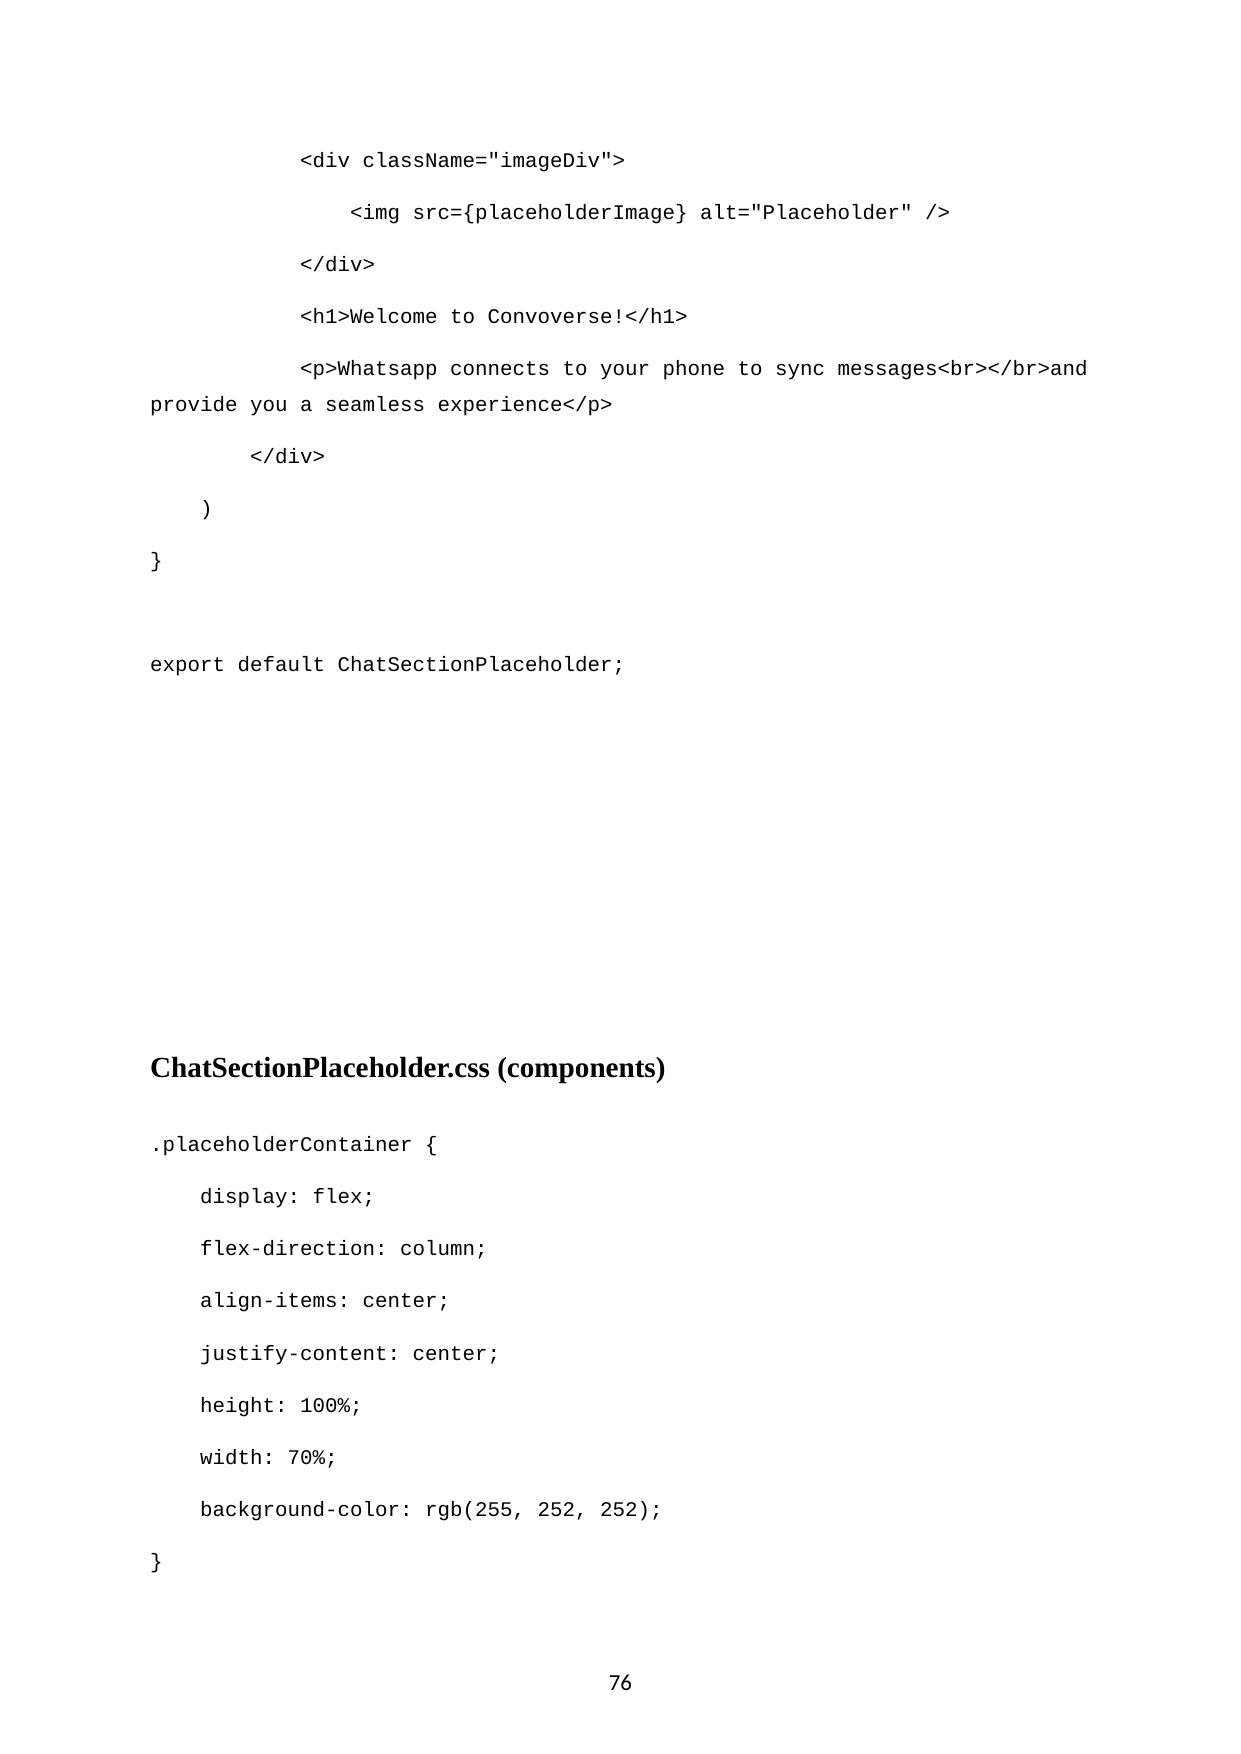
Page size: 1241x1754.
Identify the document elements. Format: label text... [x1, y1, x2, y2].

text <h1>Welcome to Convoverse!</h1> [150, 306, 1090, 330]
text } [150, 550, 1090, 574]
text ChatSectionPlaceholder.css (components) [150, 1050, 1090, 1084]
text align-items: center; [150, 1290, 1090, 1314]
text <img src={placeholderImage} alt="Placeholder" /> [150, 202, 1090, 226]
text flex-direction: column; [150, 1238, 1090, 1262]
text width: 70%; [150, 1447, 1090, 1470]
text display: flex; [150, 1186, 1090, 1210]
text background-color: rgb(255, 252, 252); [150, 1499, 1090, 1522]
text </div> [150, 254, 1090, 278]
text <div className="imageDiv"> [150, 150, 1090, 174]
text height: 100%; [150, 1394, 1090, 1418]
text export default ChatSectionPlaceholder; [150, 654, 1090, 678]
text .placeholderContainer { [150, 1134, 1090, 1158]
text justify-content: center; [150, 1342, 1090, 1366]
text ) [150, 498, 1090, 522]
text } [150, 1551, 1090, 1574]
text </div> [150, 446, 1090, 469]
text <p>Whatsapp connects to your phone to sync messages<br></br>and provide you a seamless experience</p> [150, 358, 1090, 417]
